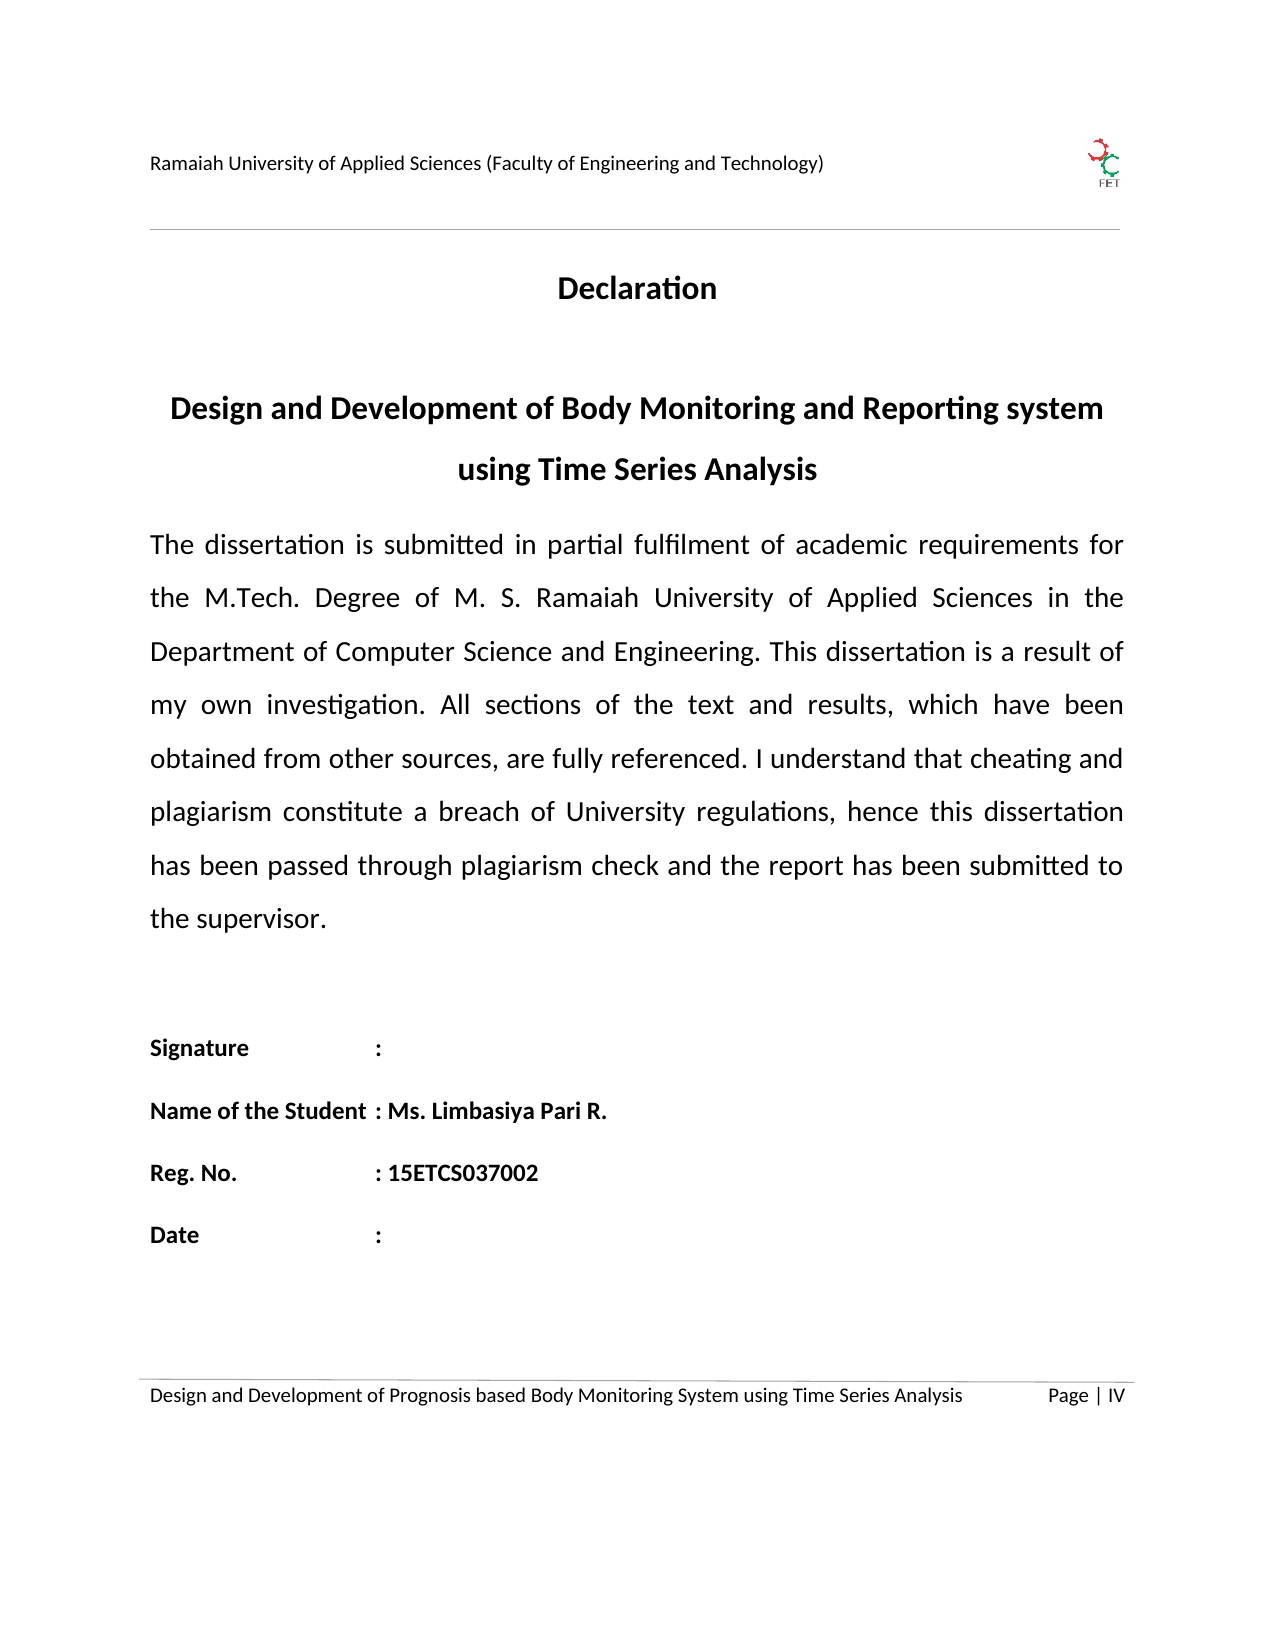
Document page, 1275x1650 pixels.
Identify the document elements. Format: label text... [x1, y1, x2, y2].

text Signature : [150, 1032, 1125, 1063]
text Reg. No. : 15ETCS037002 [150, 1157, 1125, 1188]
text The dissertation is submitted in partial fulfilment of academic requirements for the M.Tech. Degree of M. S. Ramaiah University of Applied Sciences in the Department of Computer Science and Engineering. This dissertation is a result of my own investigation. All sections of the text and results, which have been obtained from other sources, are fully referenced. I understand that cheating and plagiarism constitute a breach of University regulations, hence this dissertation has been passed through plagiarism check and the report has been submitted to the supervisor. [150, 526, 1125, 936]
text Date : [150, 1220, 1125, 1250]
text Declaration [150, 267, 1125, 308]
text Design and Development of Body Monitoring and Reporting system using Time Series Analysis [150, 387, 1125, 489]
text Name of the Student : Ms. Limbasiya Pari R. [150, 1095, 1125, 1125]
picture [1084, 132, 1125, 193]
